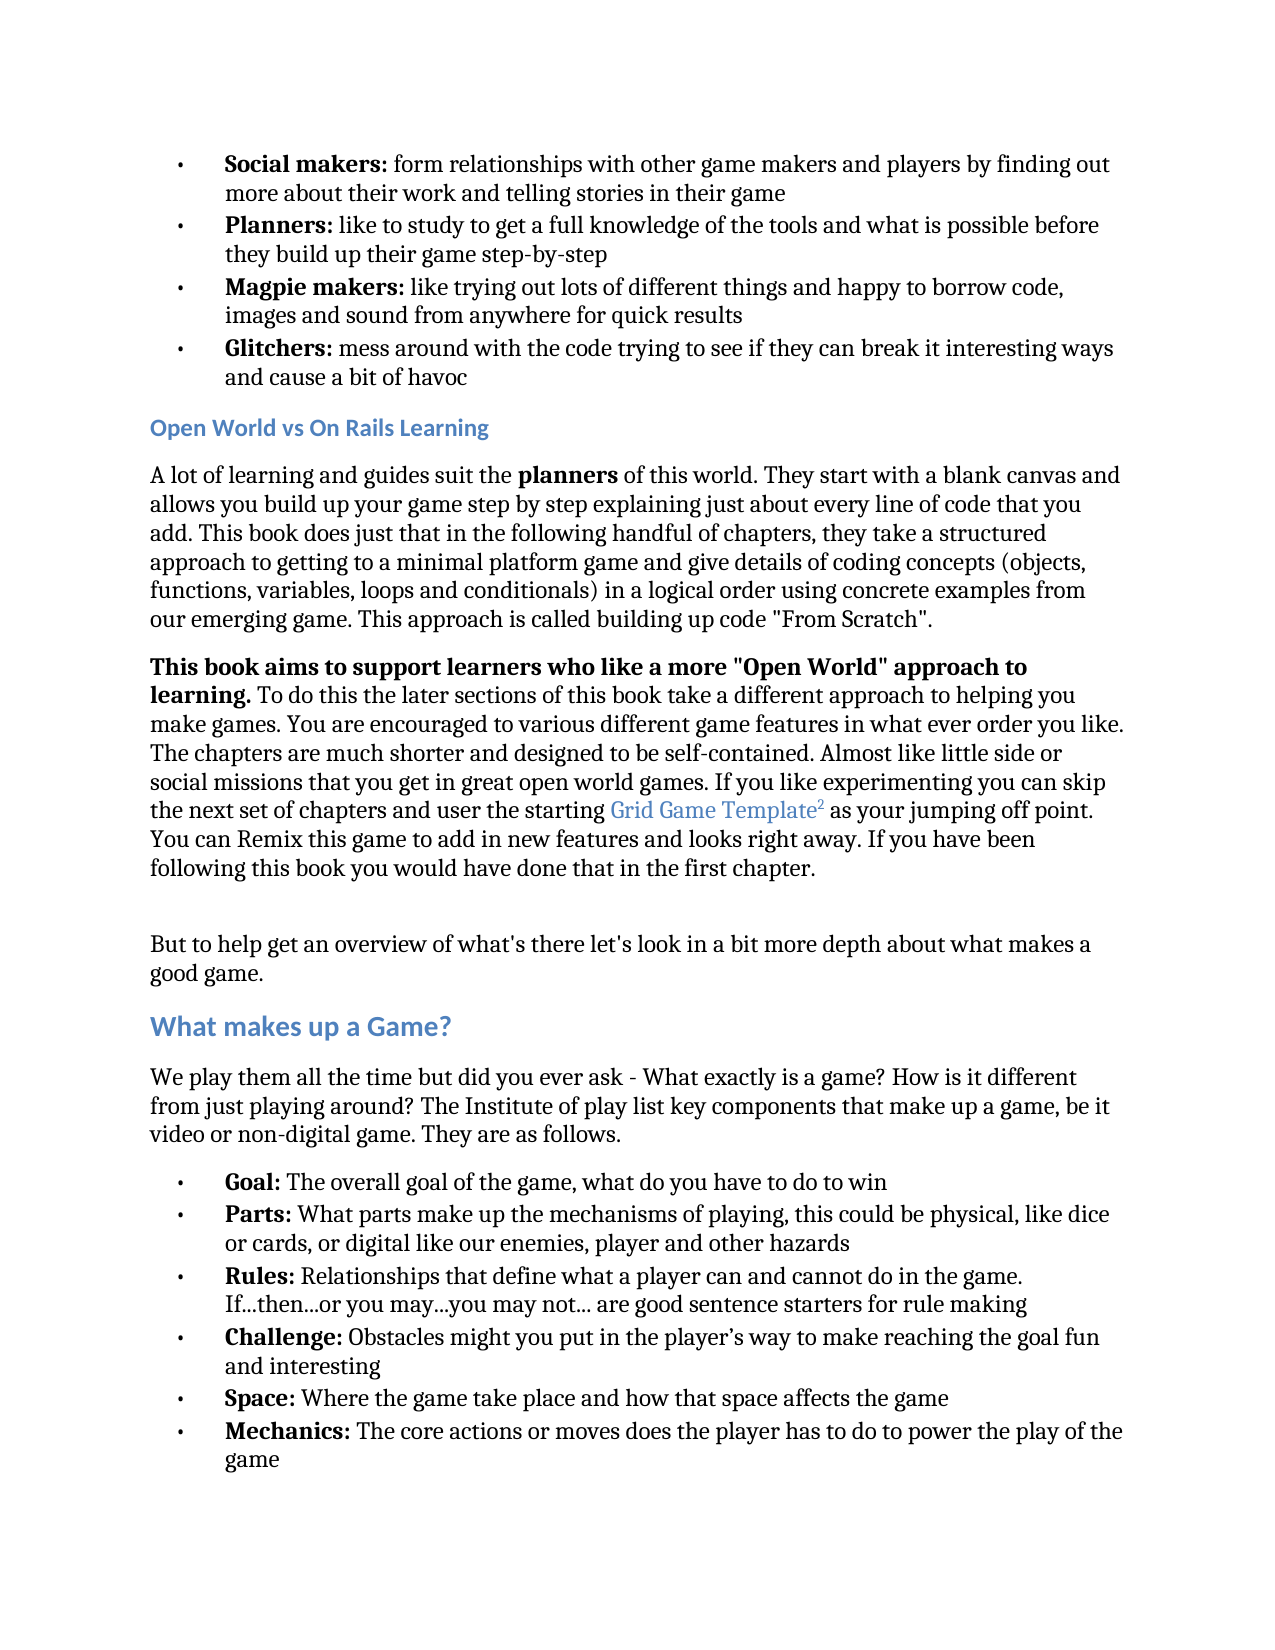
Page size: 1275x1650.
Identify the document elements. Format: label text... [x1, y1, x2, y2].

subtitle Open World vs On Rails Learning [150, 412, 1125, 443]
list Goal: The overall goal of the game, what do you have to do to win [175, 1168, 1125, 1197]
text We play them all the time but did you ever ask - What exactly is a game? How is it different from just playing around? The Institute of play list key components that make up a game, be it video or non-digital game. They are as follows. [150, 1063, 1125, 1149]
list Challenge: Obstacles might you put in the player’s way to make reaching the goal fun and interesting [175, 1323, 1125, 1380]
list Glitchers: mess around with the code trying to see if they can break it interesting ways and cause a bit of havoc [175, 334, 1125, 391]
list Parts: What parts make up the mechanisms of playing, this could be physical, like dice or cards, or digital like our enemies, player and other hazards [175, 1200, 1125, 1258]
list Social makers: form relationships with other game makers and players by finding out more about their work and telling stories in their game [175, 150, 1125, 207]
list Magpie makers: like trying out lots of different things and happy to borrow code, images and sound from anywhere for quick results [175, 272, 1125, 330]
text A lot of learning and guides suit the planners of this world. They start with a blank canvas and allows you build up your game step by step explaining just about every line of code that you add. This book does just that in the following handful of chapters, they take a structured approach to getting to a minimal platform game and give details of coding concepts (objects, functions, variables, loops and conditionals) in a logical order using concrete examples from our emerging game. This approach is called building up code "From Scratch". [150, 461, 1125, 634]
list Rules: Relationships that define what a player can and cannot do in the game. If...then...or you may...you may not... are good sentence starters for rule making [175, 1262, 1125, 1319]
subtitle What makes up a Game? [150, 1008, 1125, 1044]
list Planners: like to study to get a full knowledge of the tools and what is possible before they build up their game step-by-step [175, 211, 1125, 269]
text But to help get an overview of what's there let's look in a bit more depth about what makes a good game. [150, 930, 1125, 988]
list Space: Where the game take place and how that space affects the game [175, 1384, 1125, 1413]
text This book aims to support learners who like a more "Open World" approach to learning. To do this the later sections of this book take a different approach to helping you make games. You are encouraged to various different game features in what ever order you like. The chapters are much shorter and designed to be self-contained. Almost like little side or social missions that you get in great open world games. If you like experimenting you can skip the next set of chapters and user the starting Grid Game Template2 as your jumping off point. You can Remix this game to add in new features and looks right away. If you have been following this book you would have done that in the first chapter. [150, 653, 1125, 911]
list Mechanics: The core actions or moves does the player has to do to power the play of the game [175, 1417, 1125, 1474]
